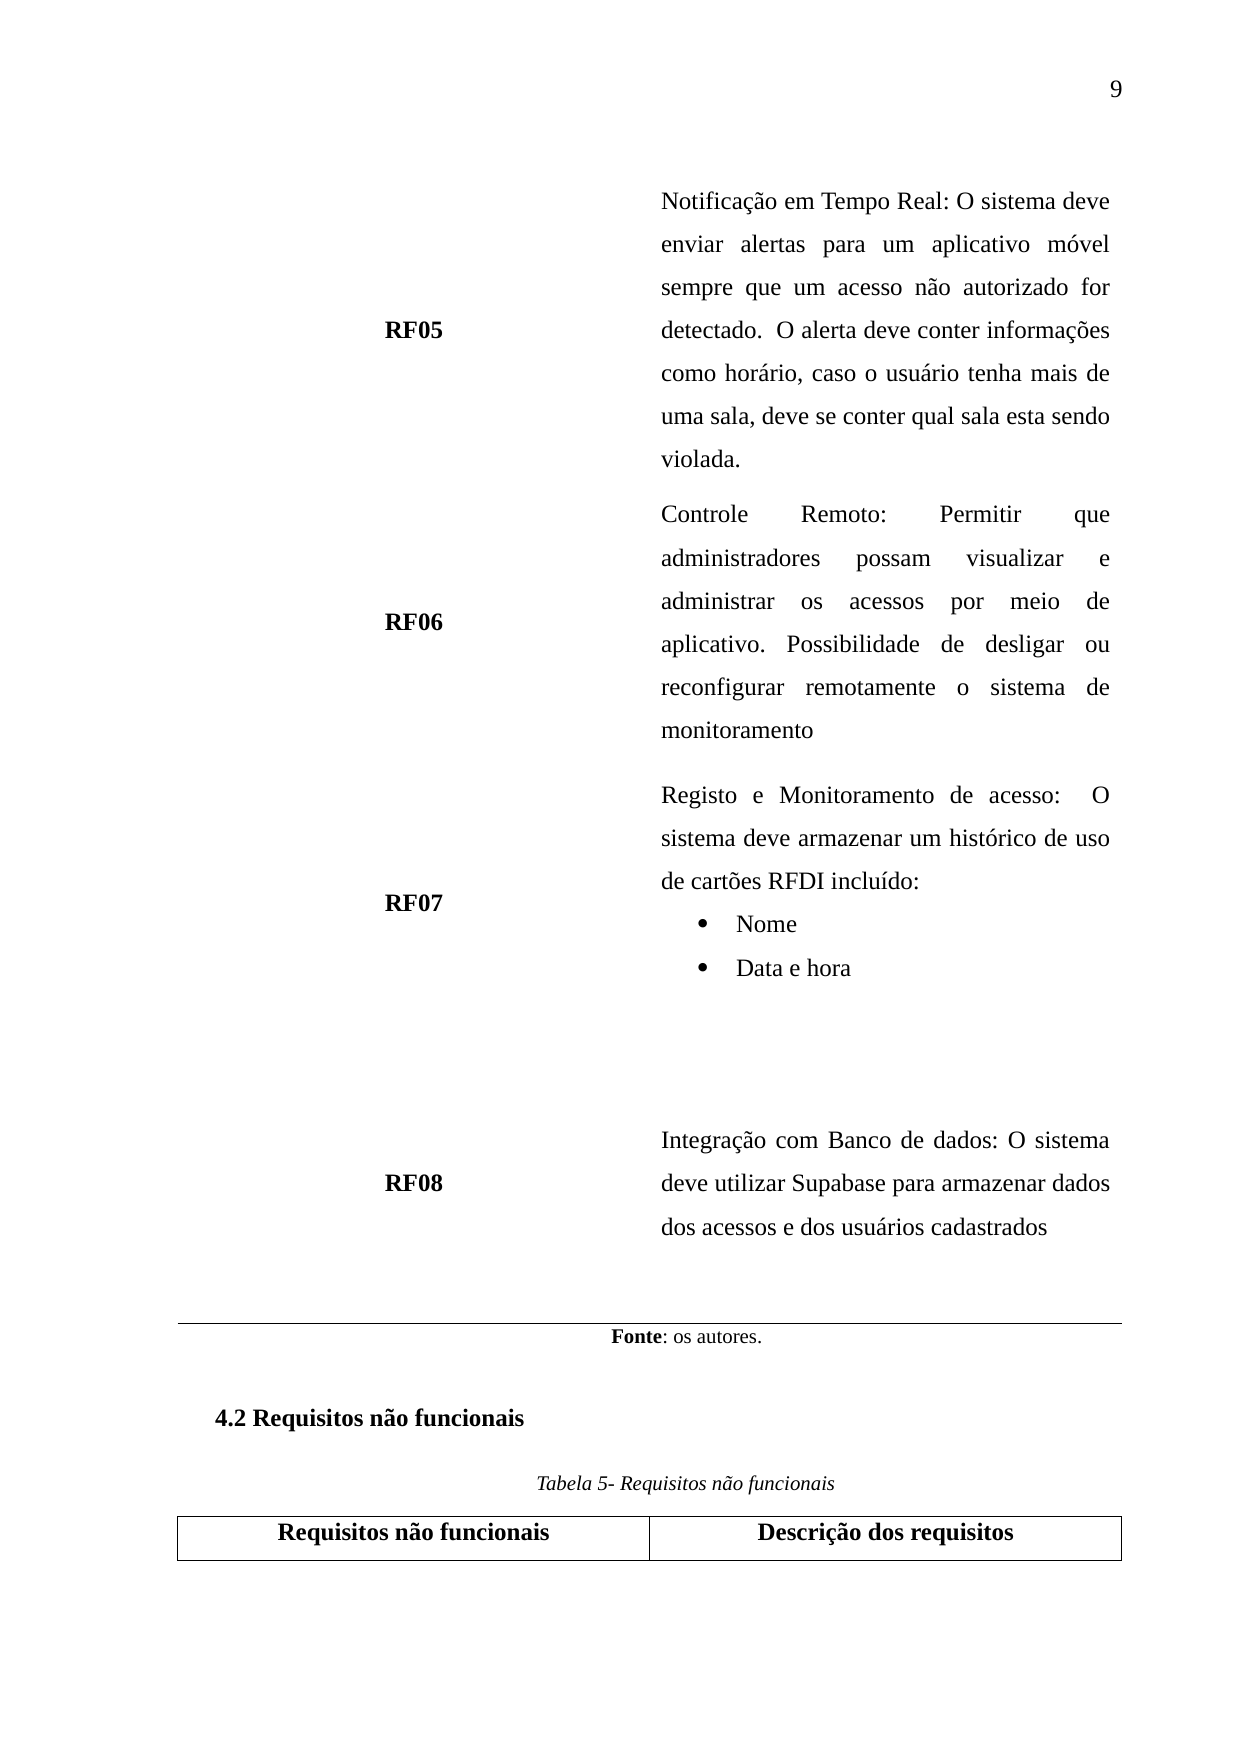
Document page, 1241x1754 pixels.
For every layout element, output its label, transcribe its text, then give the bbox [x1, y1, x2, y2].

text Fonte: os autores. [177, 1324, 1122, 1348]
table_cell RF08 [178, 1057, 649, 1323]
table_cell RF06 [178, 496, 649, 762]
table_header Requisitos não funcionais [178, 1517, 649, 1560]
table_cell Controle Remoto: Permitir que administradores possam visualizar e administrar os acessos por meio de aplicativo. Possibilidade de desligar ou reconfigurar remotamente o sistema de monitoramento [650, 496, 1122, 762]
table_cell RF05 [178, 177, 649, 496]
table_cell Registo e Monitoramento de acesso: O sistema deve armazenar um histórico de uso de cartões RFDI incluído: Nome Data e hora [650, 762, 1122, 1057]
table_cell RF07 [178, 762, 649, 1057]
table_cell Notificação em Tempo Real: O sistema deve enviar alertas para um aplicativo móvel sempre que um acesso não autorizado for detectado. O alerta deve conter informações como horário, caso o usuário tenha mais de uma sala, deve se conter qual sala esta sendo violada. [650, 177, 1122, 496]
table_header Descrição dos requisitos [650, 1517, 1121, 1560]
table_cell Integração com Banco de dados: O sistema deve utilizar Supabase para armazenar dados dos acessos e dos usuários cadastrados [650, 1057, 1122, 1323]
subtitle 4.2 Requisitos não funcionais [215, 1403, 1122, 1432]
text Tabela 5- Requisitos não funcionais [177, 1471, 1122, 1495]
